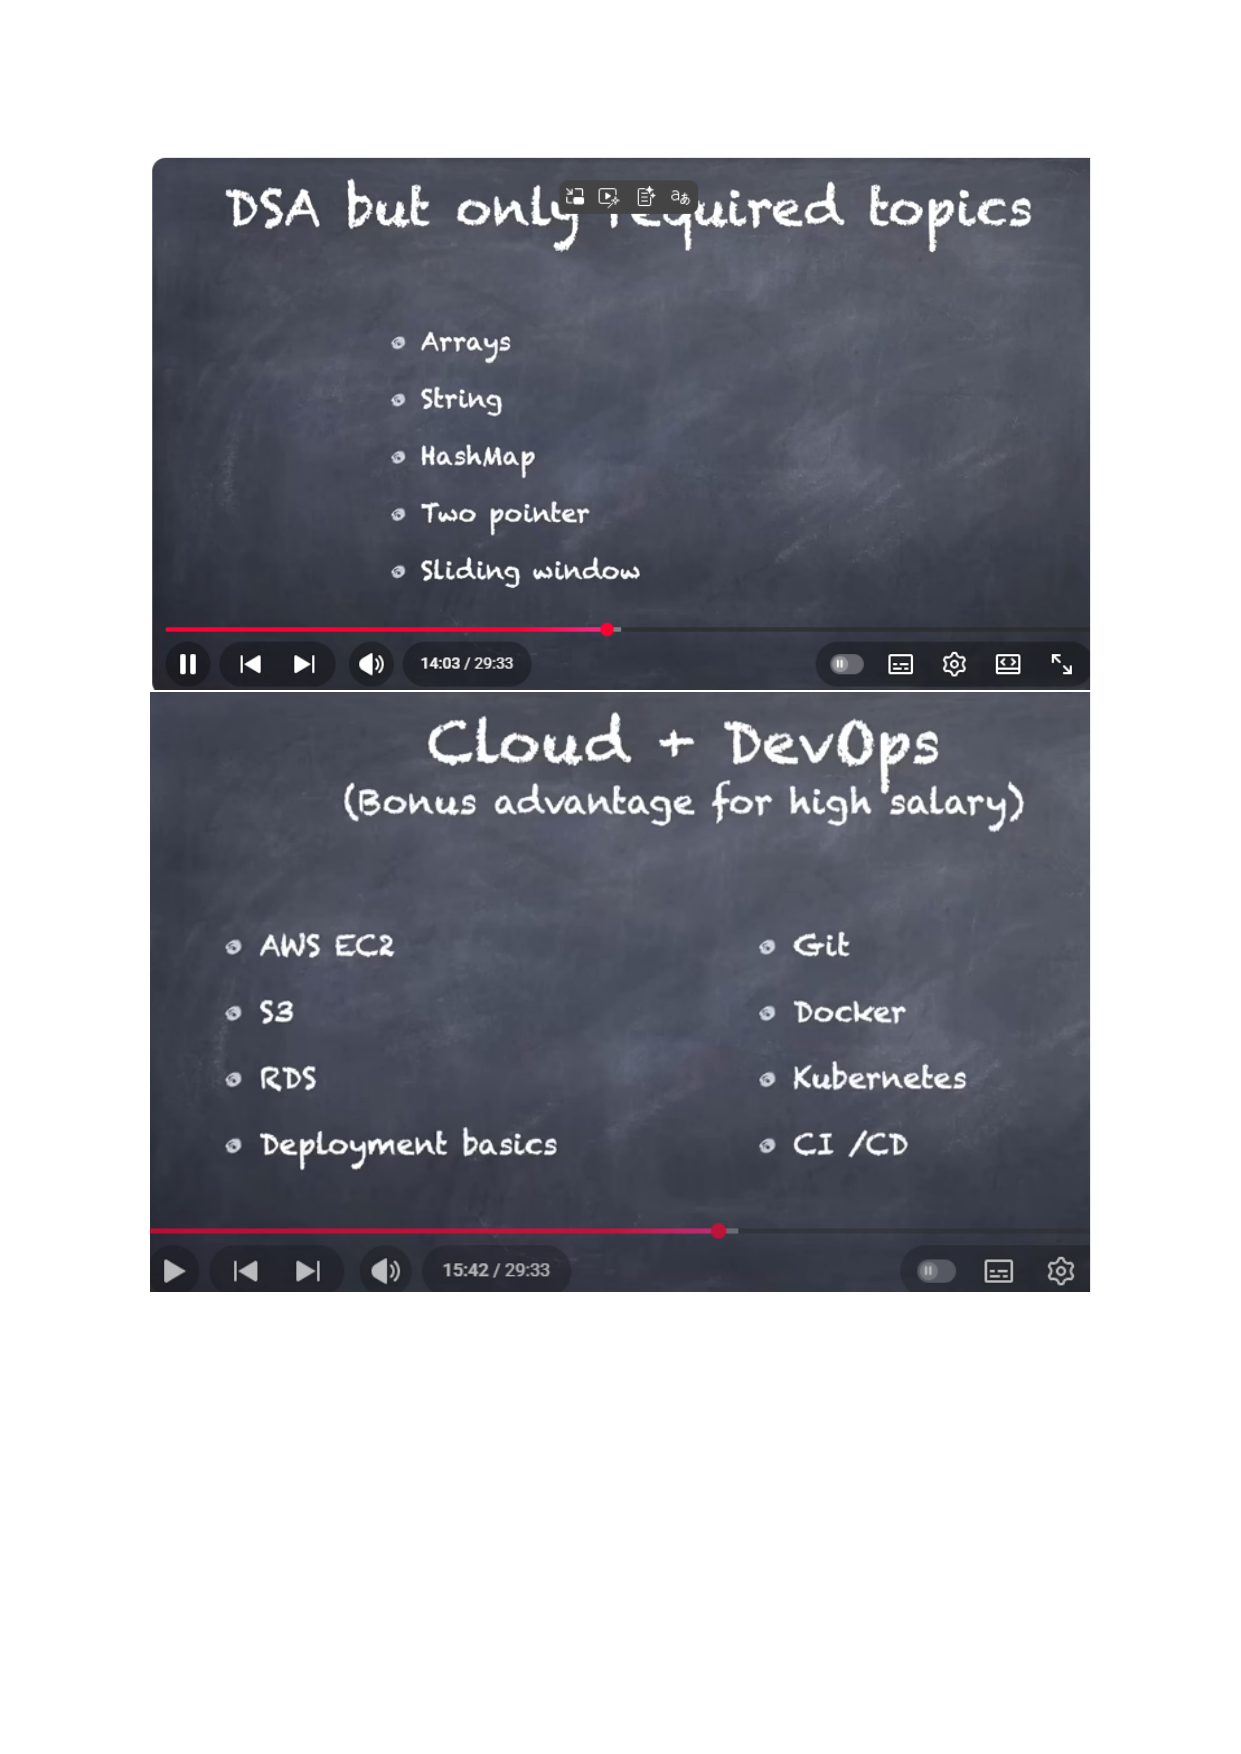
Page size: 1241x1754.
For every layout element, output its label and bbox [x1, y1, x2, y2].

picture [150, 150, 1091, 690]
picture [150, 692, 1091, 1292]
